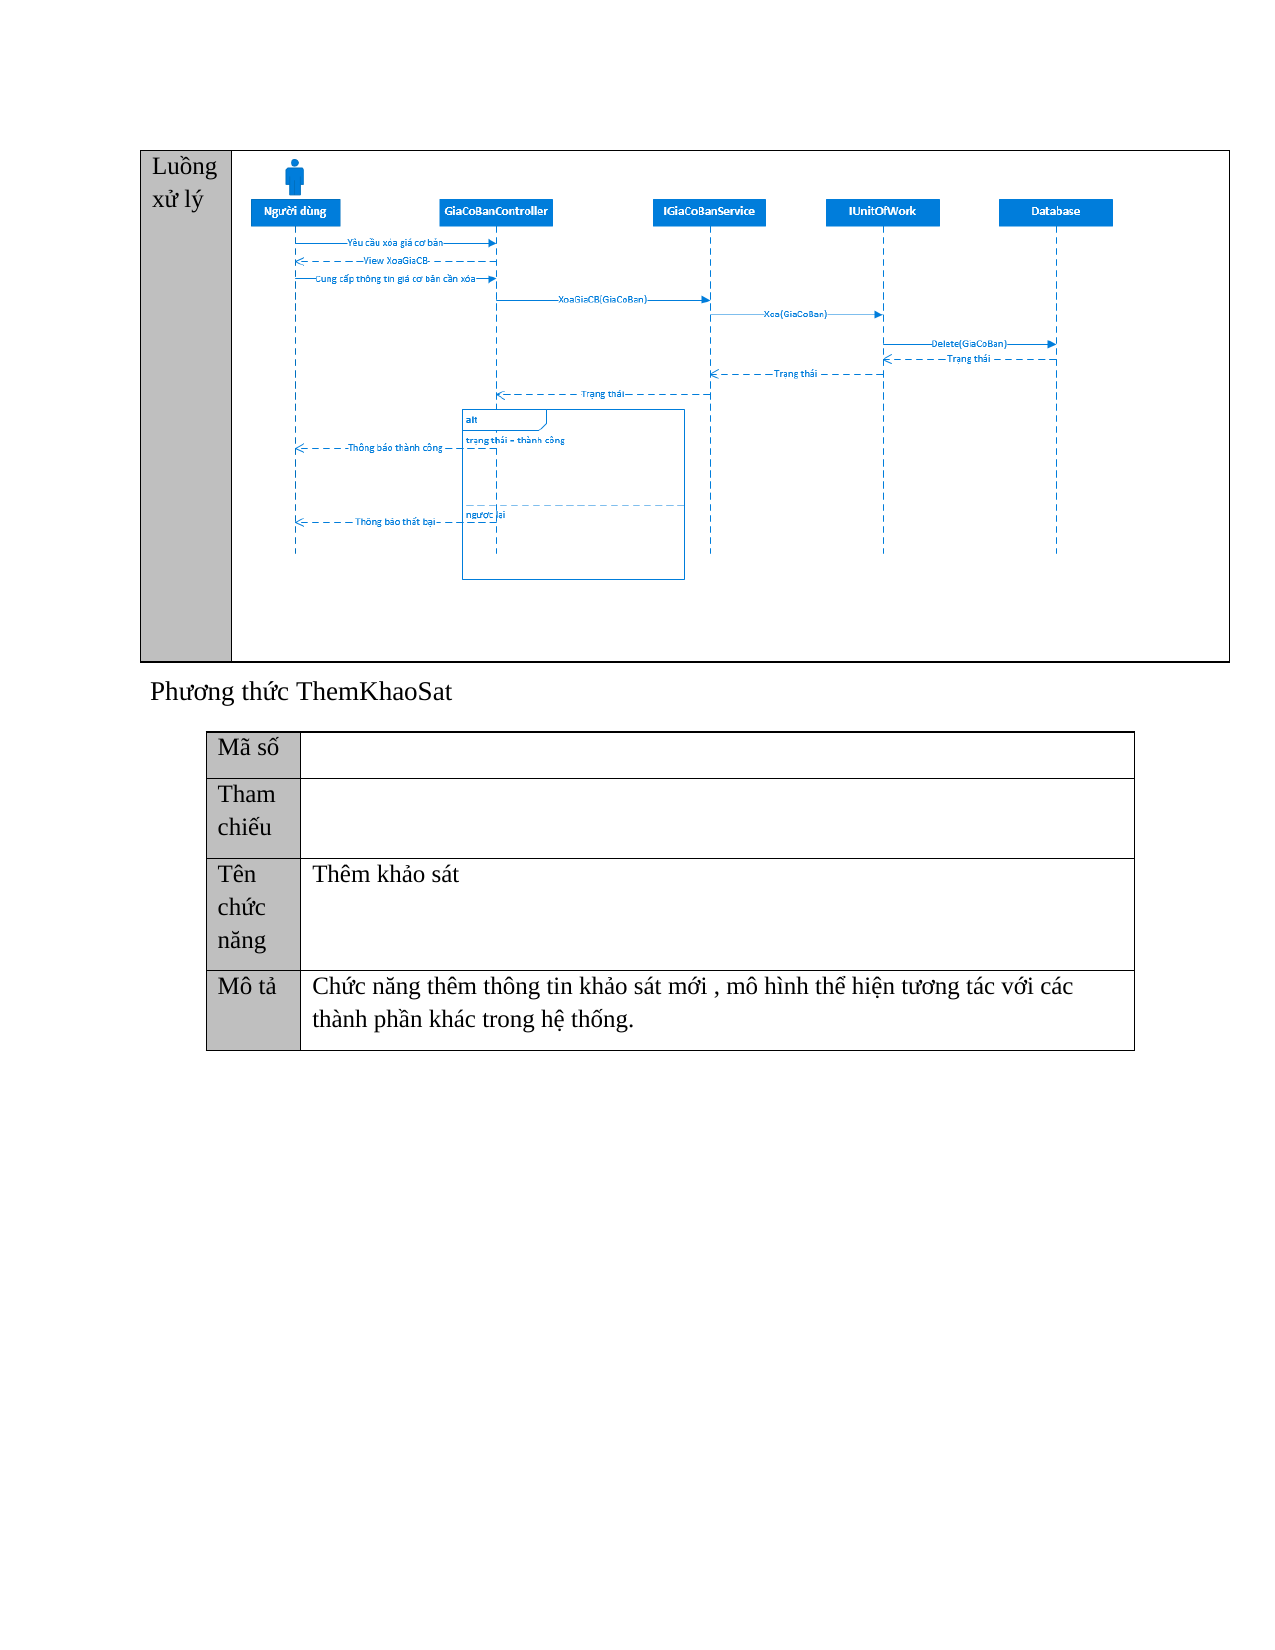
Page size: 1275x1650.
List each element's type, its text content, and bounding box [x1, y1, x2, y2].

table_header [301, 733, 1134, 778]
table_cell Chức năng thêm thông tin khảo sát mới , mô hình thể hiện tương tác với các thành phần khác trong hệ thống. [301, 971, 1134, 1050]
table_cell Thêm khảo sát [301, 859, 1134, 970]
table_cell Tên chức năng [207, 859, 300, 970]
picture [242, 151, 1218, 645]
table_cell Tham chiếu [207, 779, 300, 858]
table_cell Mô tả [207, 971, 300, 1050]
list Phương thức ThemKhaoSat [150, 675, 1125, 706]
table_cell [301, 779, 1134, 858]
table_header Mã số [207, 733, 300, 778]
table_cell Luồng xử lý [141, 151, 231, 661]
table_cell [232, 151, 1229, 661]
